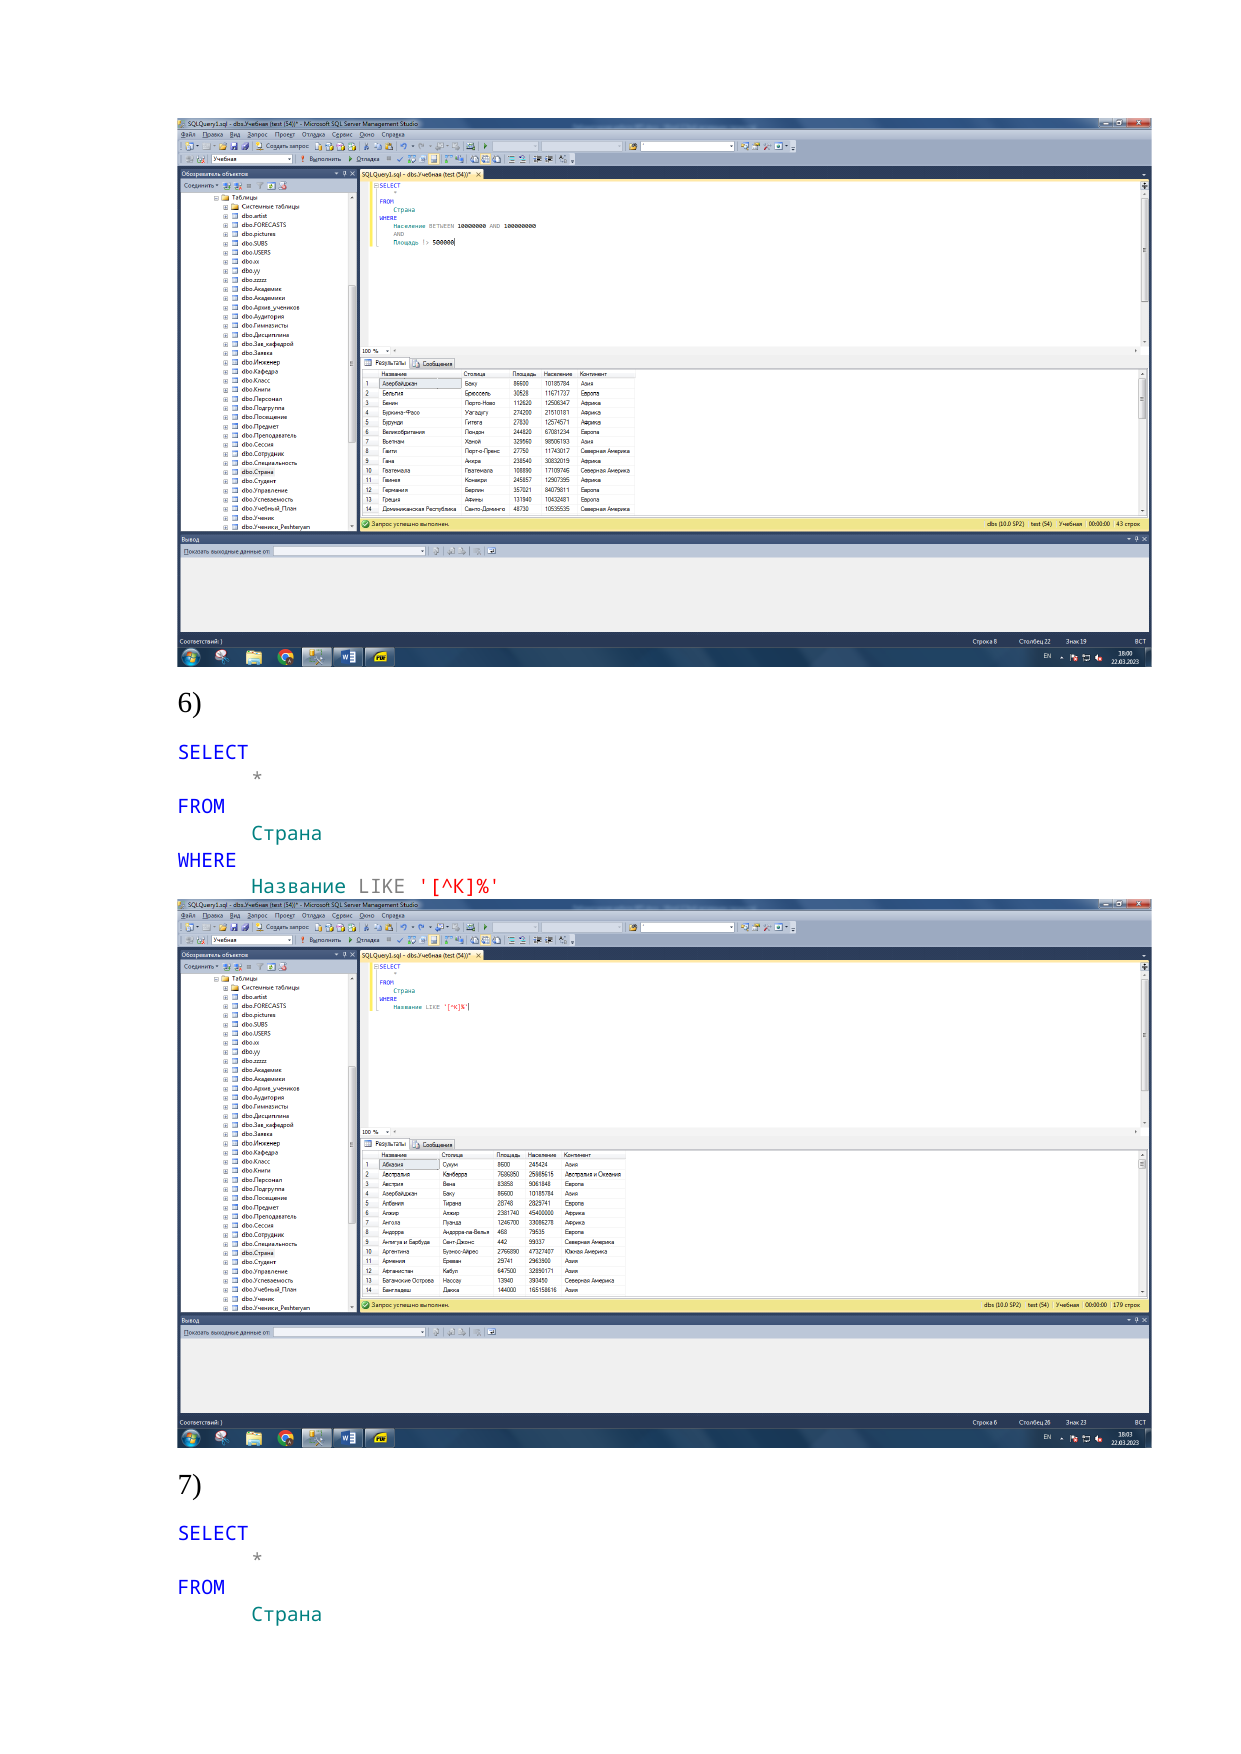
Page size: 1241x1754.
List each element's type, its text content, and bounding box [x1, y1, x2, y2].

text WHERE [177, 846, 1152, 873]
text Страна [177, 819, 1152, 846]
text FROM [177, 792, 1152, 819]
picture [177, 899, 1152, 1448]
text SELECT [177, 738, 1152, 765]
text FROM [177, 1573, 1152, 1601]
text Страна [177, 1601, 1152, 1627]
text * [177, 1547, 1152, 1573]
text SELECT [177, 1519, 1152, 1547]
text 6) [177, 685, 1152, 719]
picture [177, 118, 1152, 667]
text 7) [177, 1467, 1152, 1500]
text Название LIKE '[^К]%' [177, 873, 1152, 899]
text * [177, 765, 1152, 792]
